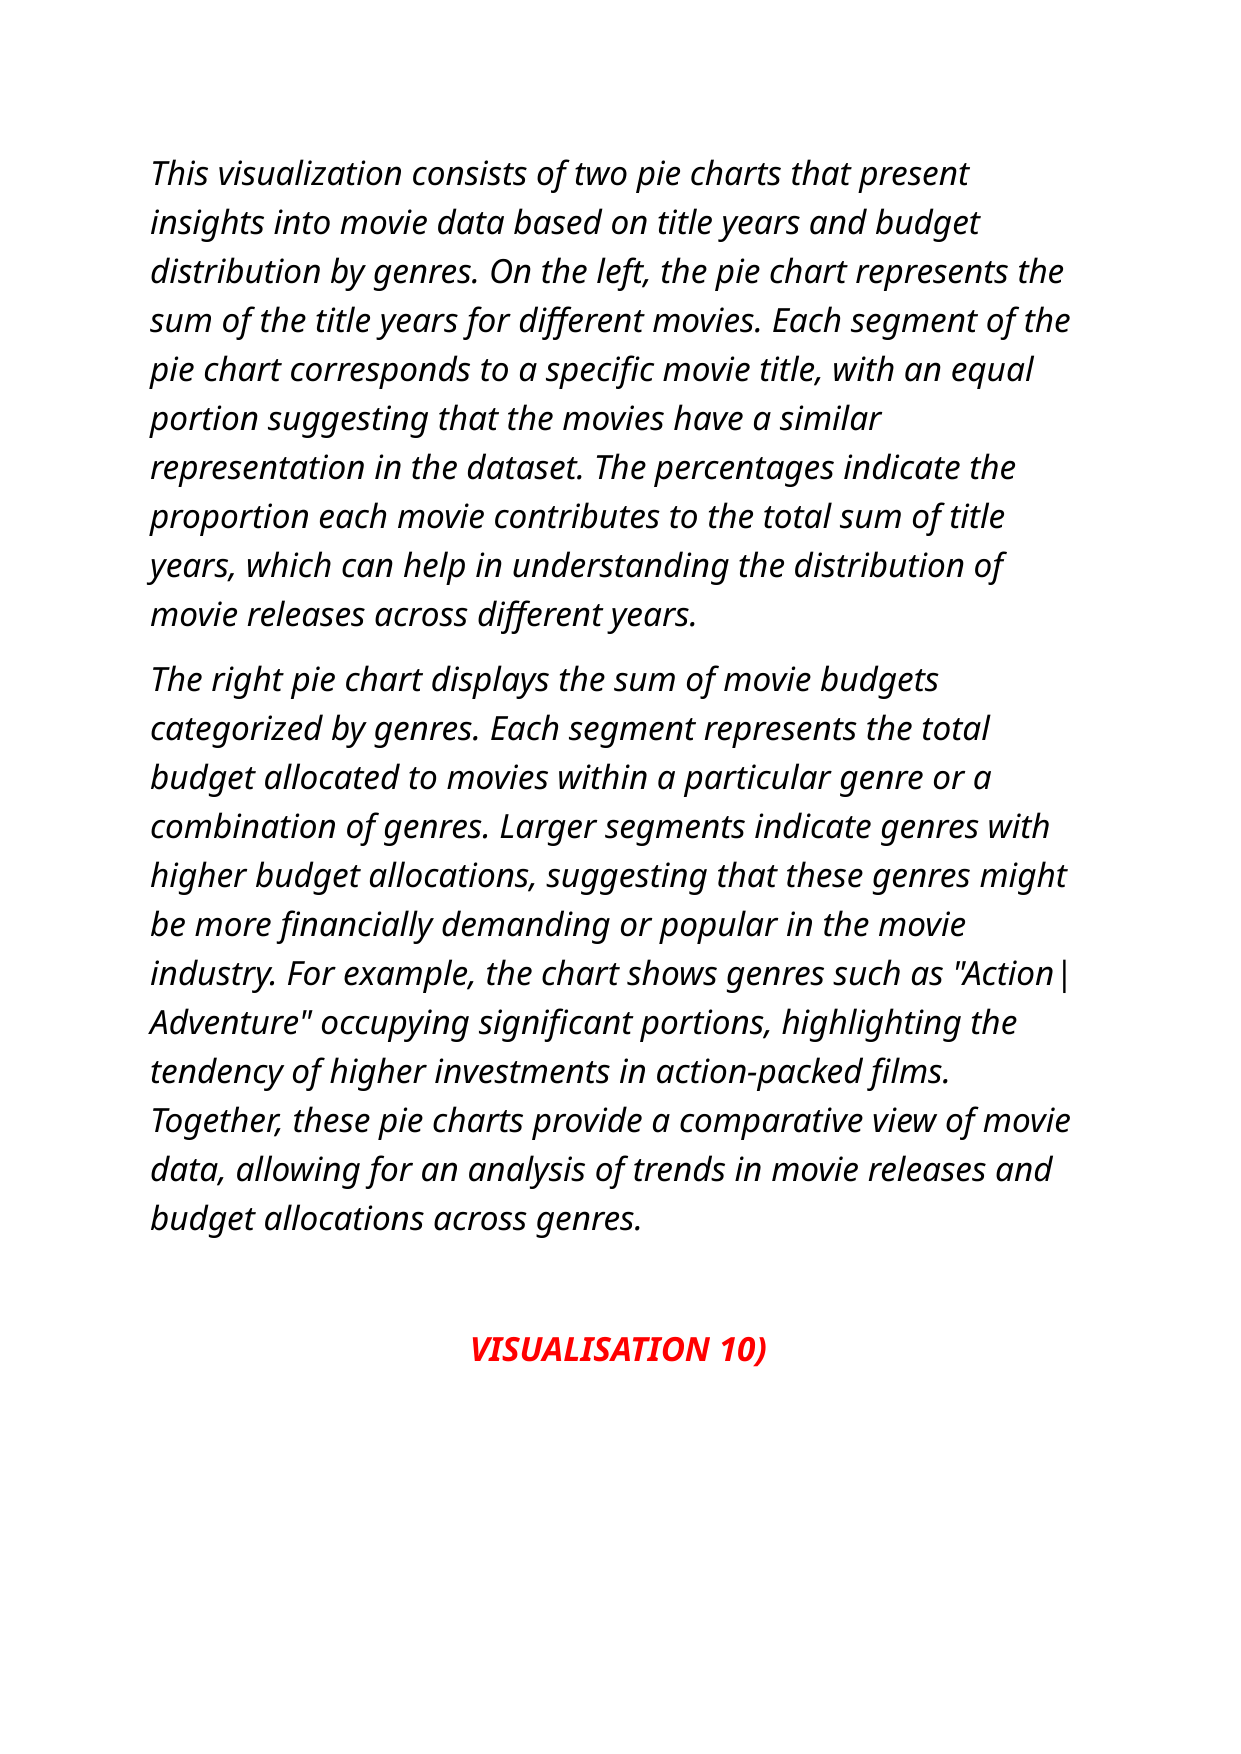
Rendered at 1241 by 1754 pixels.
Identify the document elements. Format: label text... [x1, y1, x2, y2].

text VISUALISATION 10) [150, 1326, 1090, 1371]
text This visualization consists of two pie charts that present insights into movie data based on title years and budget distribution by genres. On the left, the pie chart represents the sum of the title years for different movies. Each segment of the pie chart corresponds to a specific movie title, with an equal portion suggesting that the movies have a similar representation in the dataset. The percentages indicate the proportion each movie contributes to the total sum of title years, which can help in understanding the distribution of movie releases across different years. [150, 150, 1090, 636]
text The right pie chart displays the sum of movie budgets categorized by genres. Each segment represents the total budget allocated to movies within a particular genre or a combination of genres. Larger segments indicate genres with higher budget allocations, suggesting that these genres might be more financially demanding or popular in the movie industry. For example, the chart shows genres such as "Action|Adventure" occupying significant portions, highlighting the tendency of higher investments in action-packed films. Together, these pie charts provide a comparative view of movie data, allowing for an analysis of trends in movie releases and budget allocations across genres. [150, 656, 1090, 1240]
